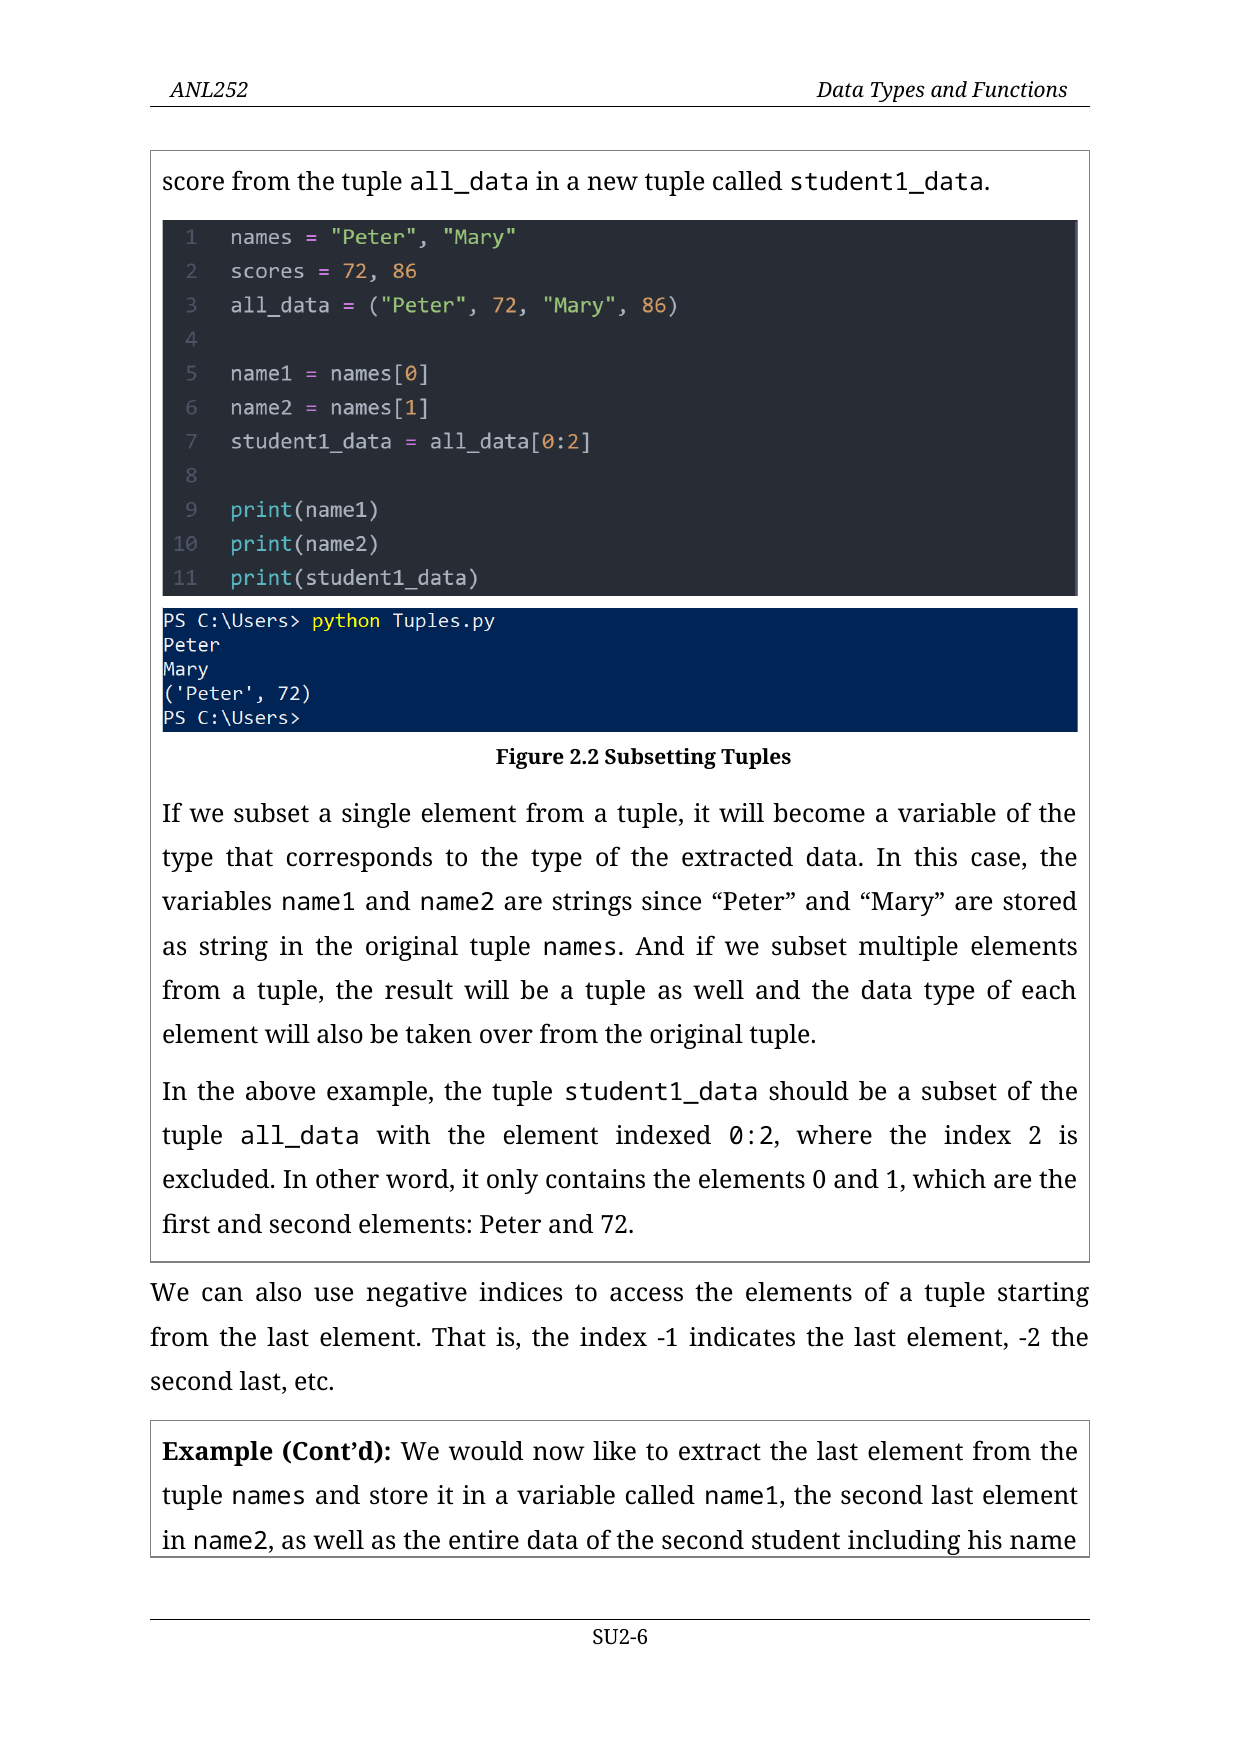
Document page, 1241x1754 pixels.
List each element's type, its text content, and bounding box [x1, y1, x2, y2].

text We can also use negative indices to access the elements of a tuple starting from the last element. That is, the index -1 indicates the last element, -2 the second last, etc. [150, 1275, 1090, 1397]
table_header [151, 151, 1089, 1261]
picture [162, 220, 1078, 596]
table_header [151, 1421, 1089, 1556]
picture [162, 607, 1078, 732]
